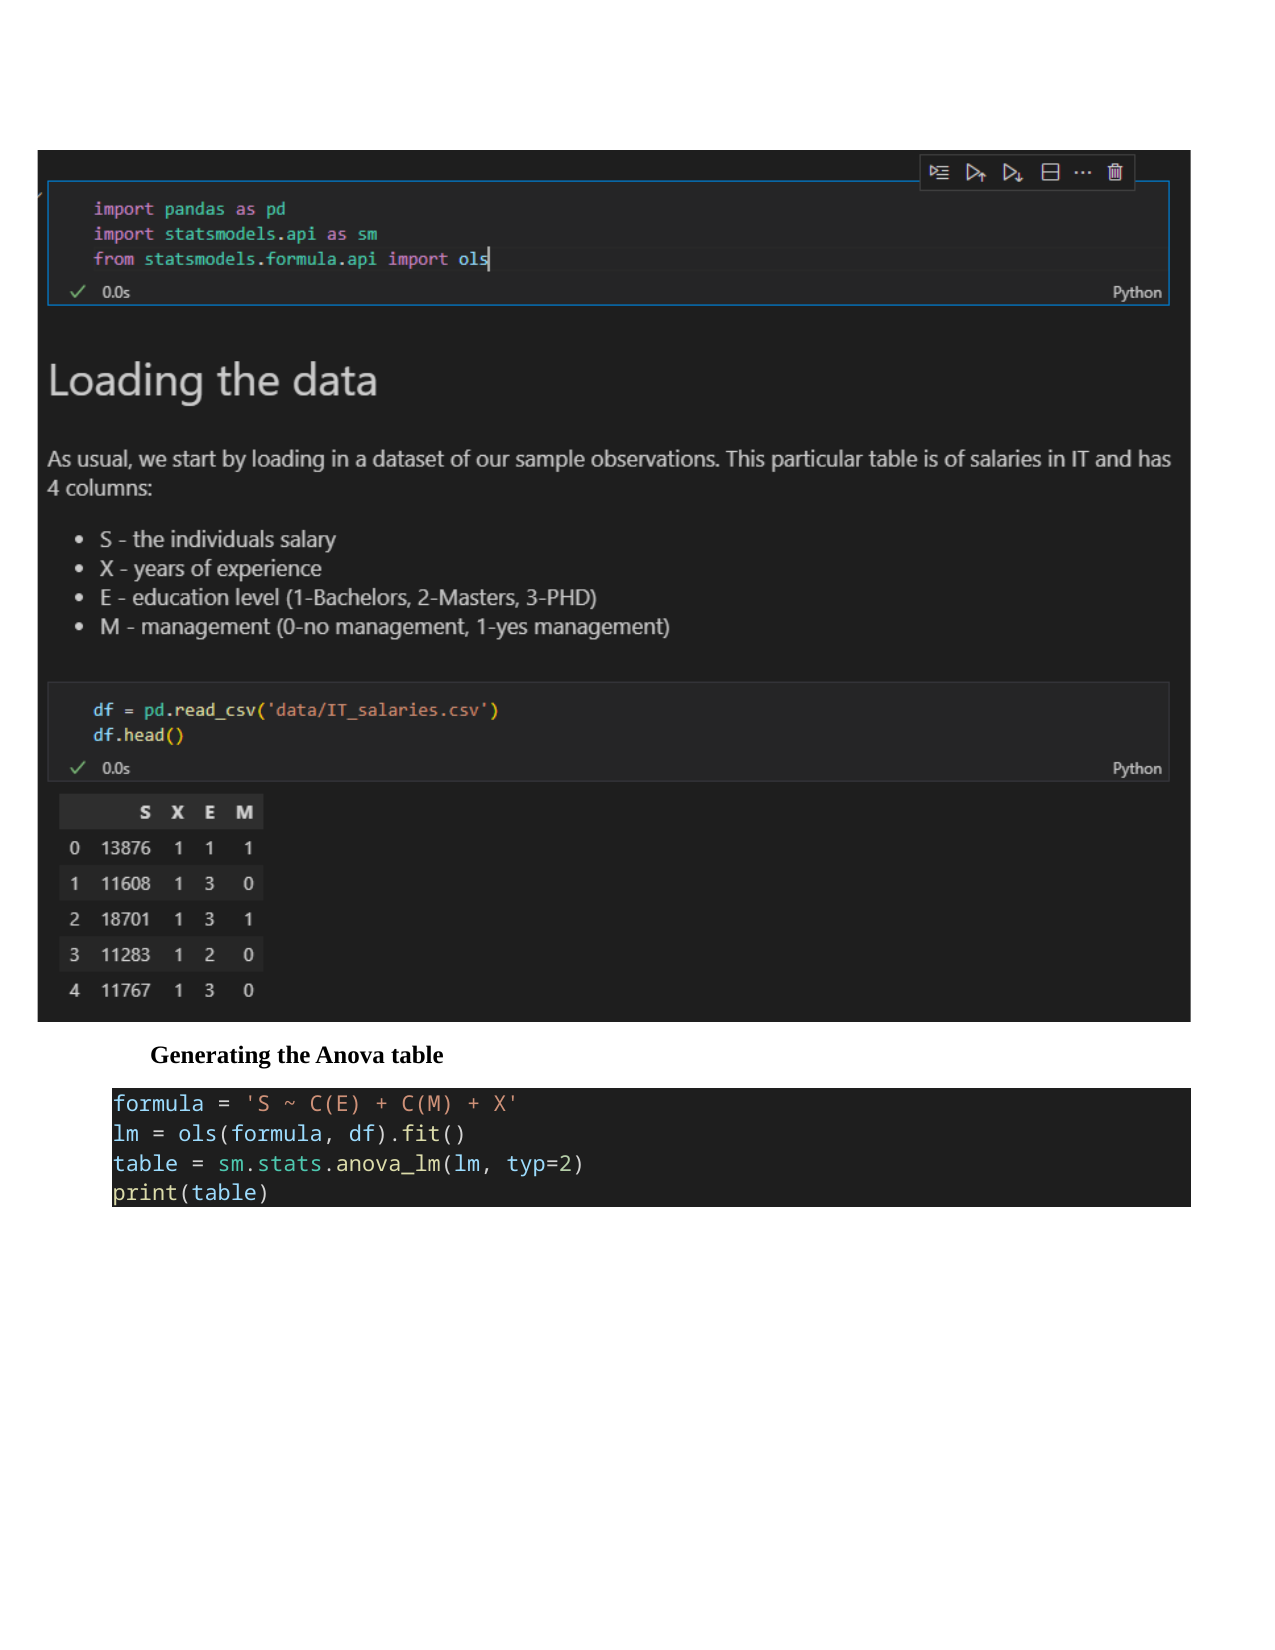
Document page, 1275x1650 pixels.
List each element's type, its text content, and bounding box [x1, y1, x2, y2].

text print(table) [112, 1177, 1191, 1207]
text formula = 'S ~ C(E) + C(M) + X' [112, 1088, 1191, 1118]
list Generating the Anova table [150, 1040, 1191, 1069]
text lm = ols(formula, df).fit() [112, 1118, 1191, 1148]
text table = sm.stats.anova_lm(lm, typ=2) [112, 1148, 1191, 1177]
picture [37, 150, 1191, 1022]
